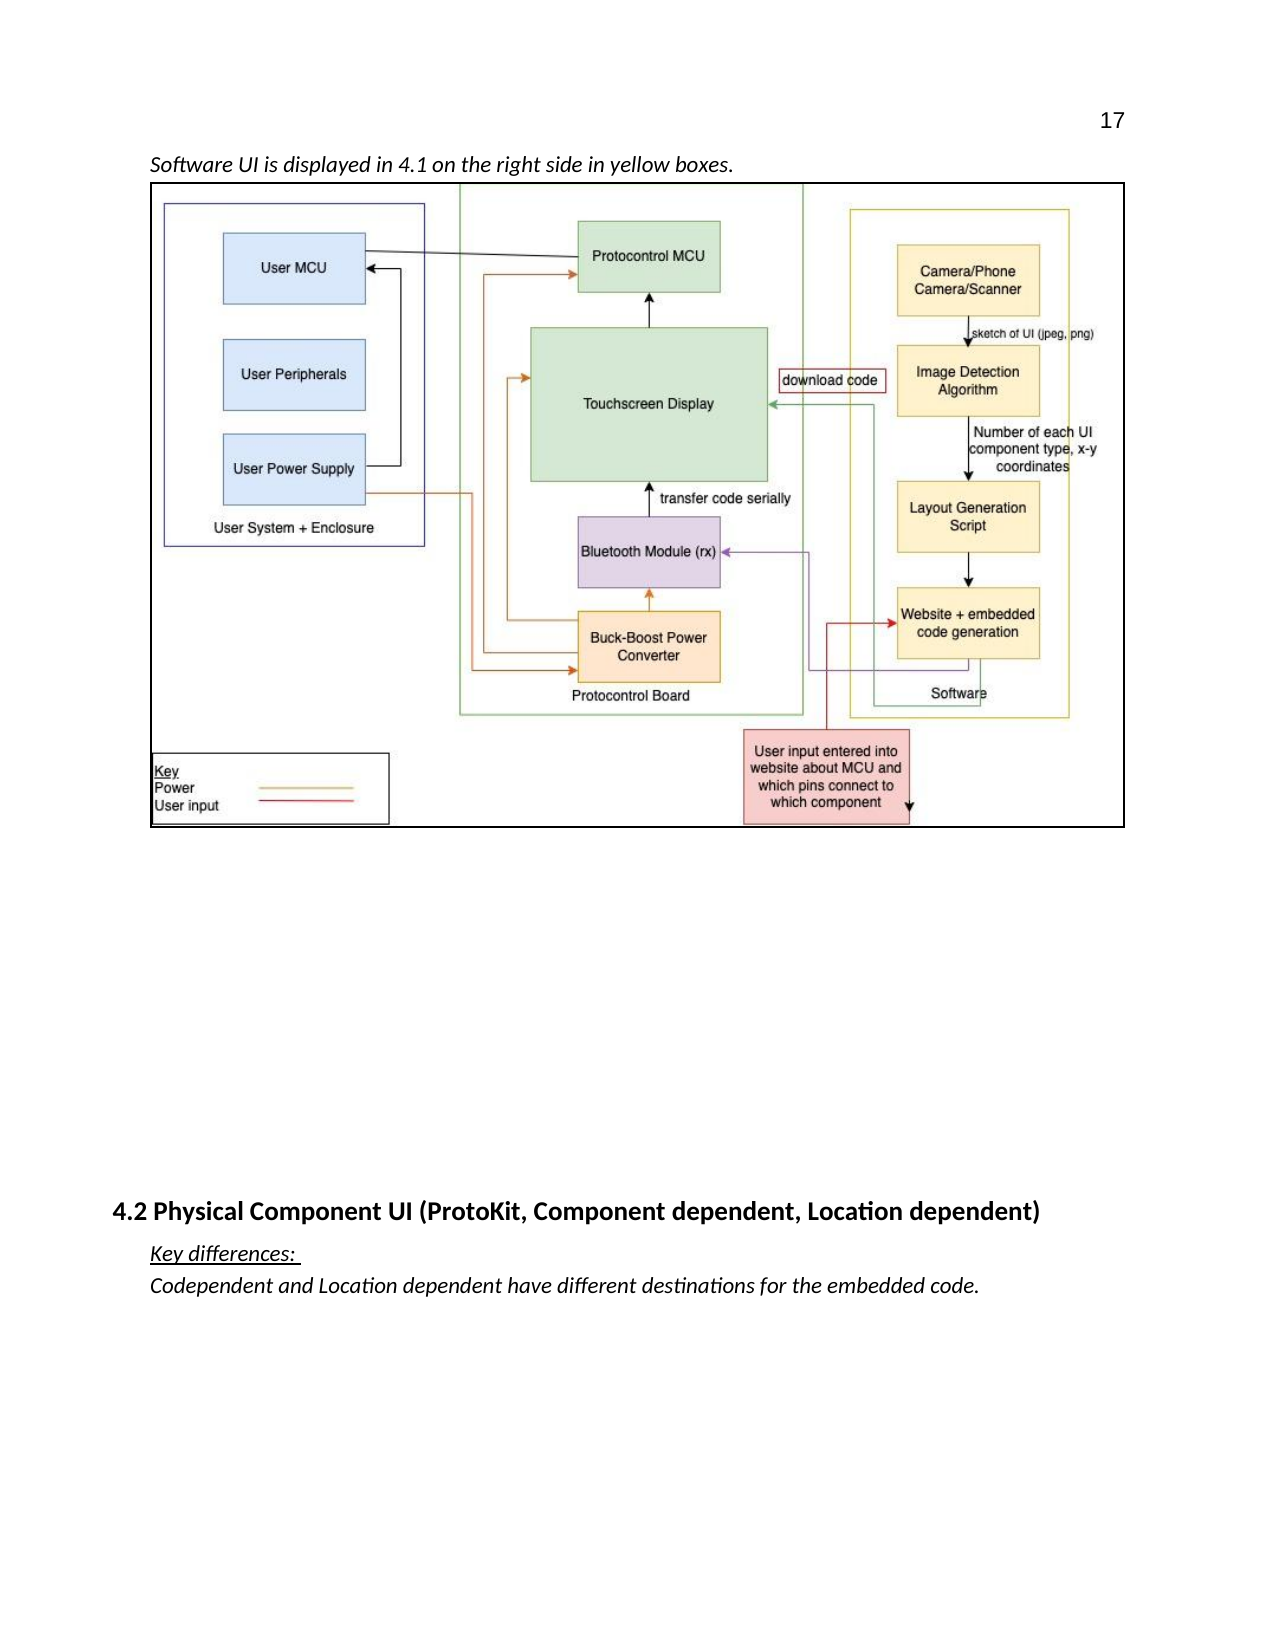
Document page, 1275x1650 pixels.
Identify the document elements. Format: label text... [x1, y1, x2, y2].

text Codependent and Location dependent have different destinations for the embedded code. [150, 1271, 1125, 1299]
picture [152, 184, 1123, 826]
subtitle 4.2 Physical Component UI (ProtoKit, Component dependent, Location dependent) [112, 1194, 1125, 1227]
text Key differences: [150, 1239, 1125, 1267]
text Software UI is displayed in 4.1 on the right side in yellow boxes. [150, 150, 1125, 182]
